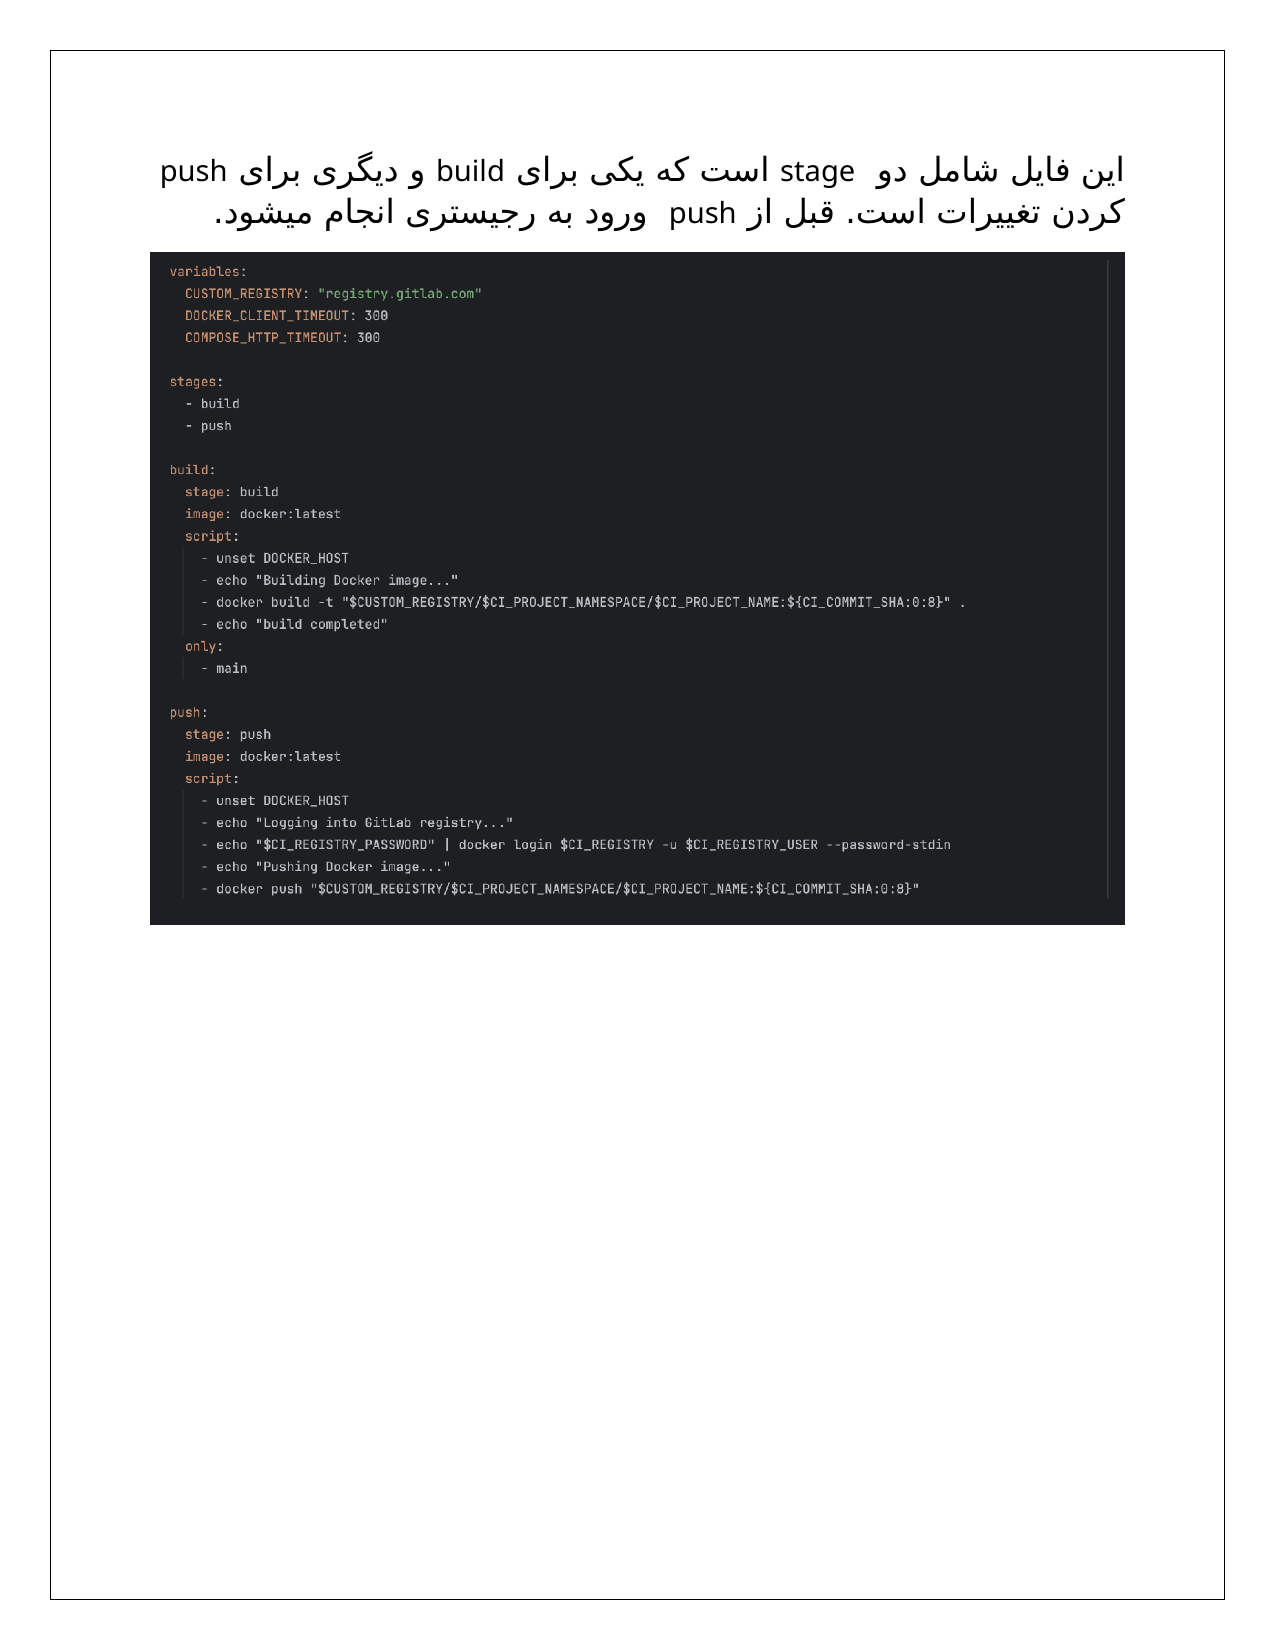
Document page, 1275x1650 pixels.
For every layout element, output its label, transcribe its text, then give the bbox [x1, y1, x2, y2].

picture [150, 252, 1125, 925]
text این فایل شامل دو stage است که یکی برای build و دیگری برای push کردن تغییرات است. قبل از push ورود به رجیستری انجام میشود. [150, 150, 1125, 232]
